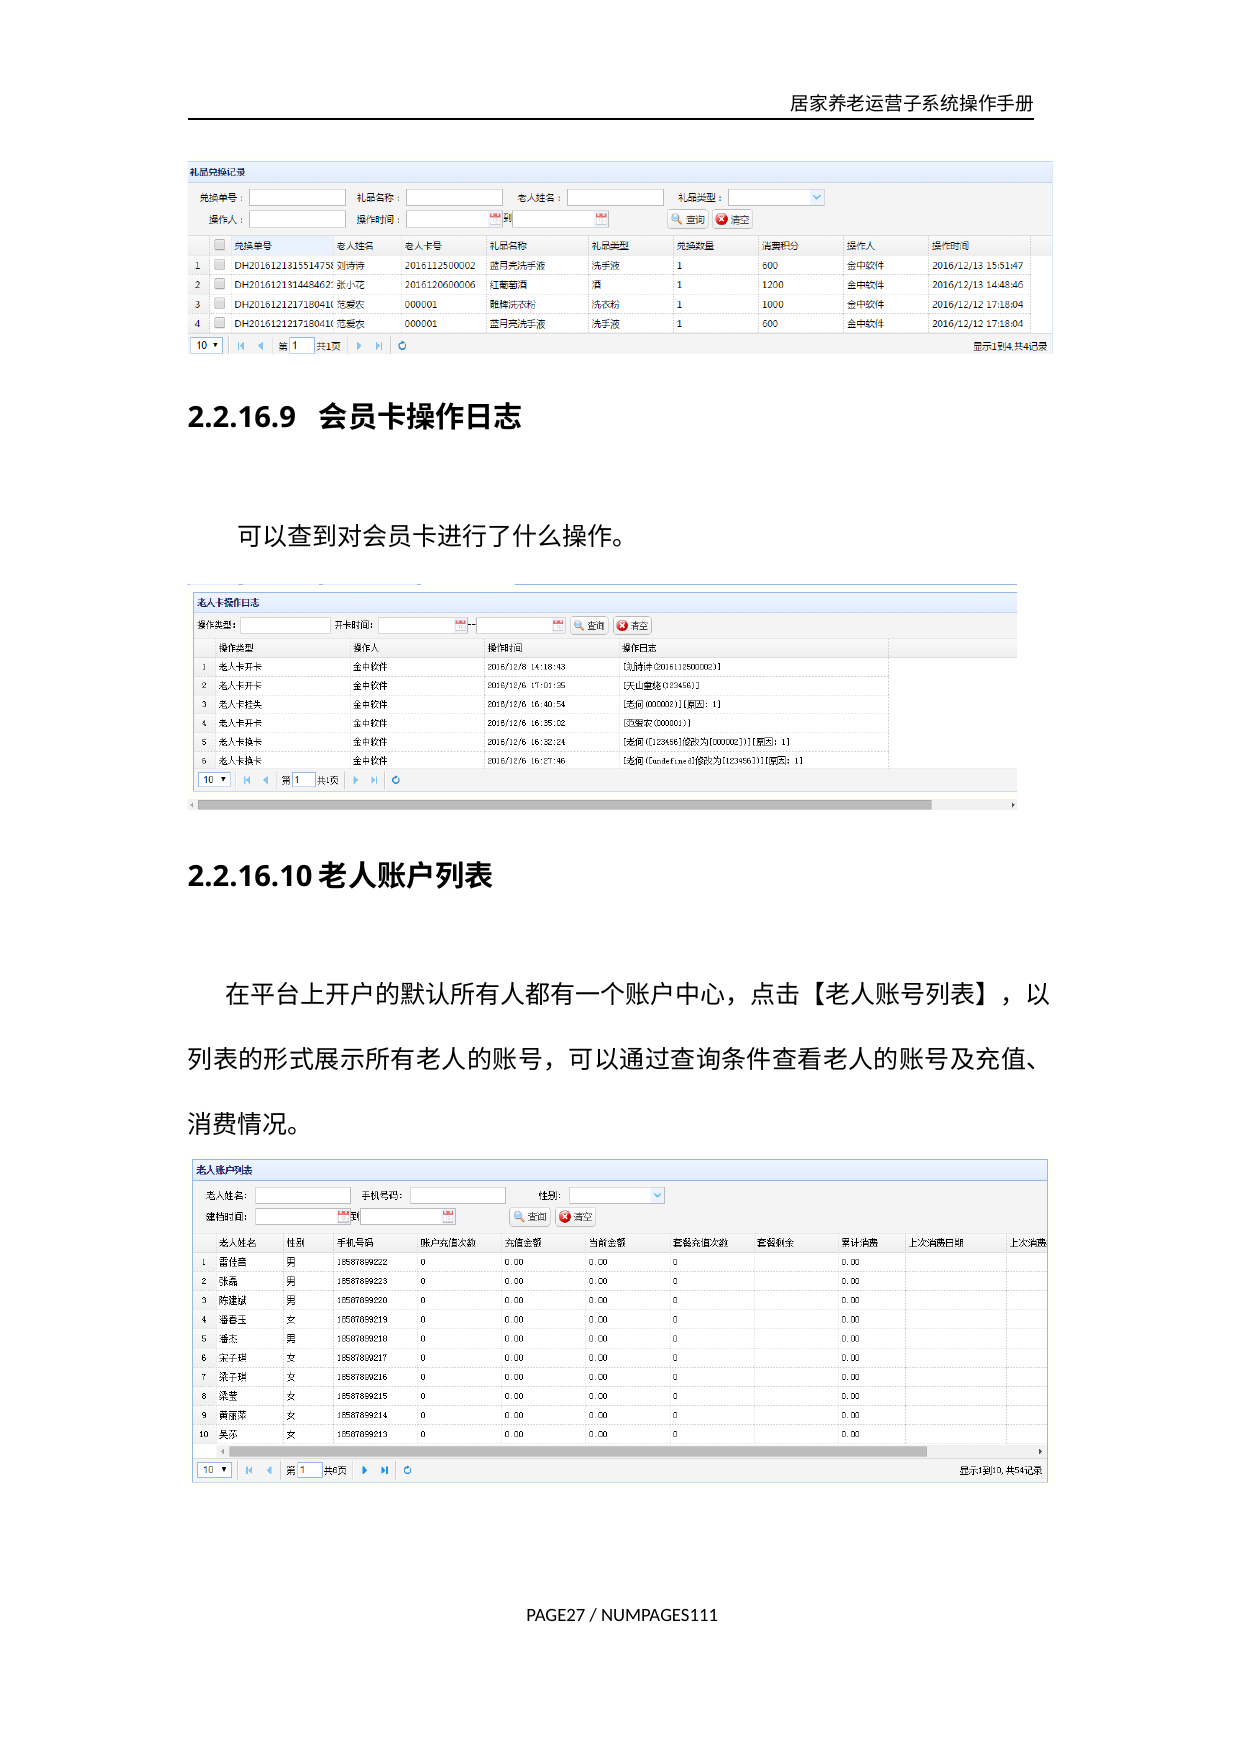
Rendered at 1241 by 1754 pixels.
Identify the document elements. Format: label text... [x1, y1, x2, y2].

subtitle 会员卡操作日志 [187, 383, 1053, 448]
text 在平台上开户的默认所有人都有一个账户中心，点击【老人账号列表】，以列表的形式展示所有老人的账号，可以通过查询条件查看老人的账号及充值、消费情况。 [187, 960, 1053, 1155]
picture [187, 584, 1018, 810]
subtitle 老人账户列表 [187, 841, 1053, 906]
picture [187, 158, 1053, 354]
text 可以查到对会员卡进行了什么操作。 [187, 502, 1053, 567]
picture [187, 1155, 1053, 1486]
